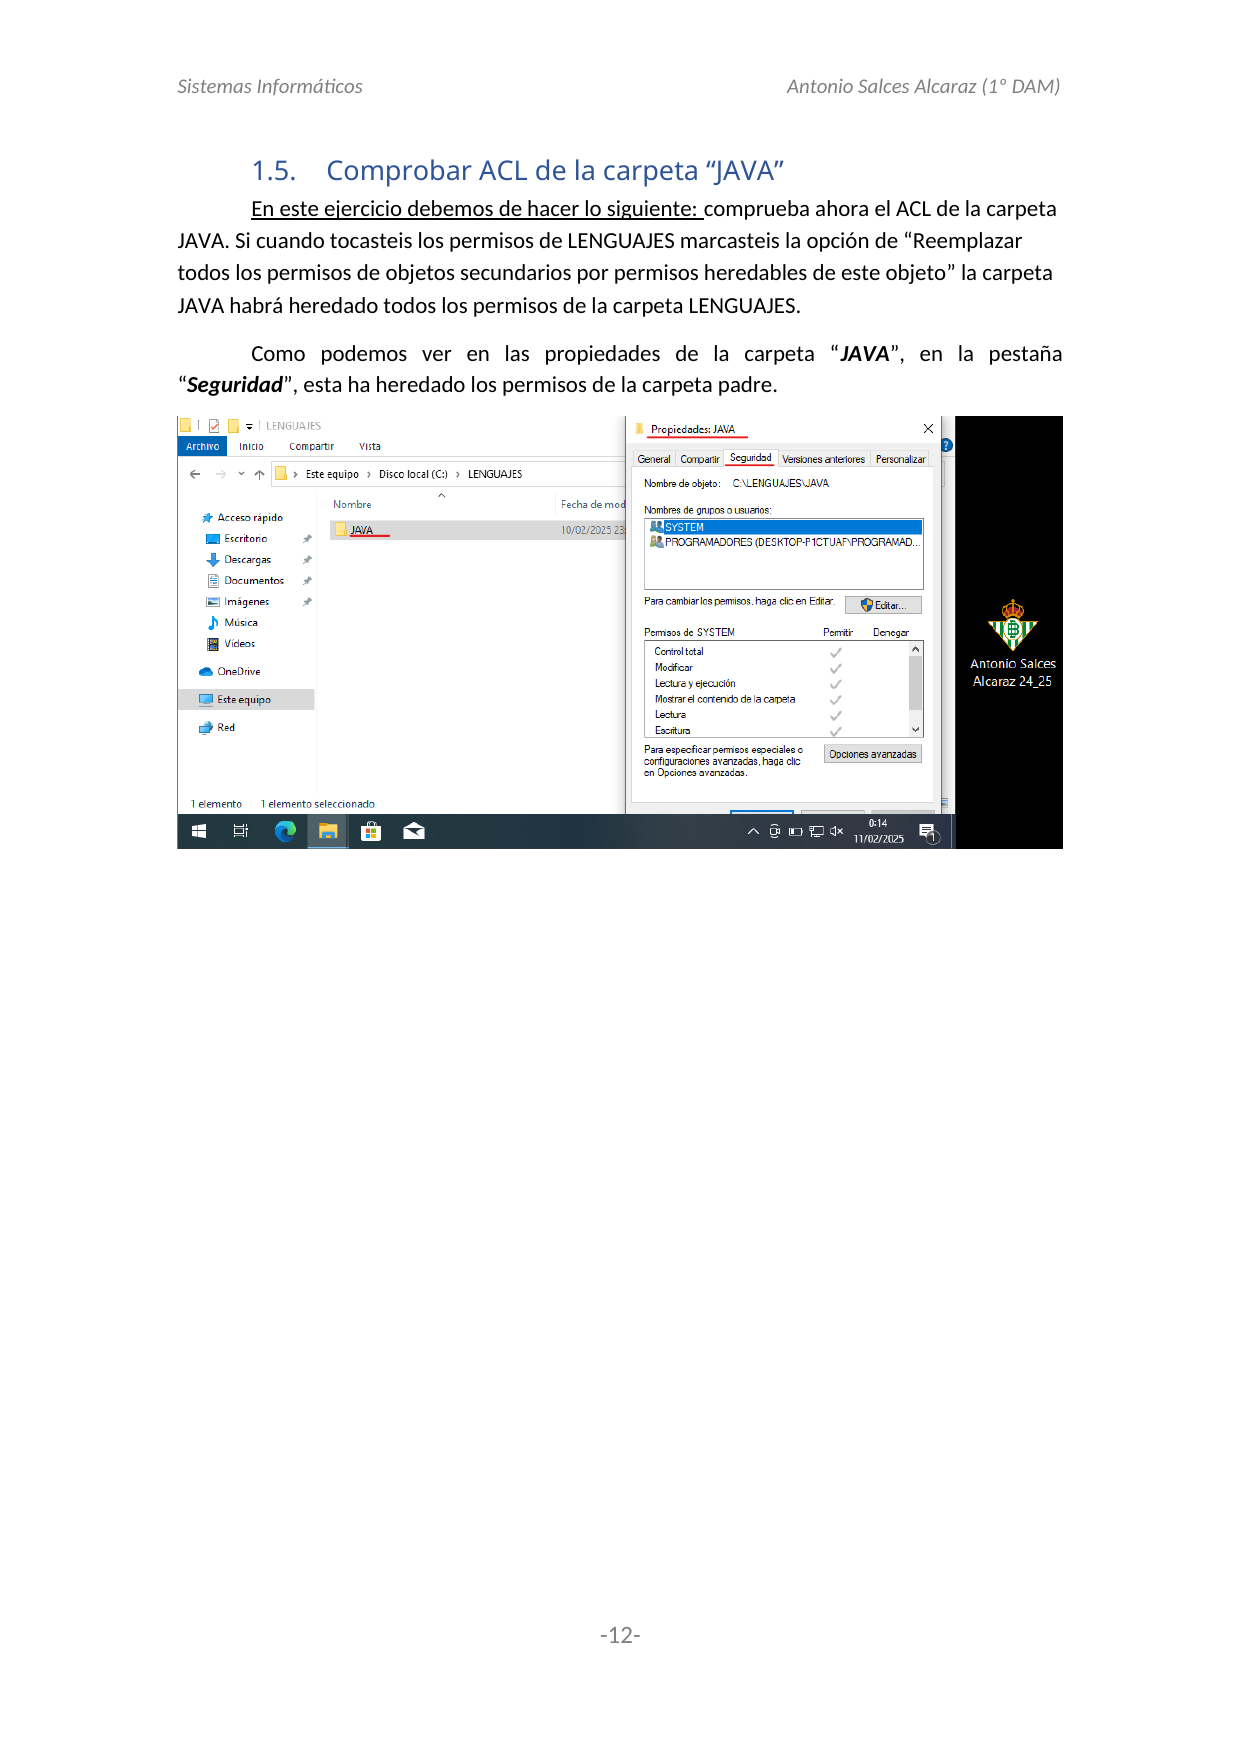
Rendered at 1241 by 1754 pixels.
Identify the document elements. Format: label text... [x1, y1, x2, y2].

picture [177, 416, 1063, 849]
subtitle Comprobar ACL de la carpeta “JAVA” [251, 152, 1063, 189]
text En este ejercicio debemos de hacer lo siguiente: comprueba ahora el ACL de la carpeta JAVA. Si cuando tocasteis los permisos de LENGUAJES marcasteis la opción de “Reemplazar todos los permisos de objetos secundarios por permisos heredables de este objeto” la carpeta JAVA habrá heredado todos los permisos de la carpeta LENGUAJES. [177, 194, 1063, 319]
list Como podemos ver en las propiedades de la carpeta “JAVA”, en la pestaña “Seguridad”, esta ha heredado los permisos de la carpeta padre. [177, 339, 1063, 398]
